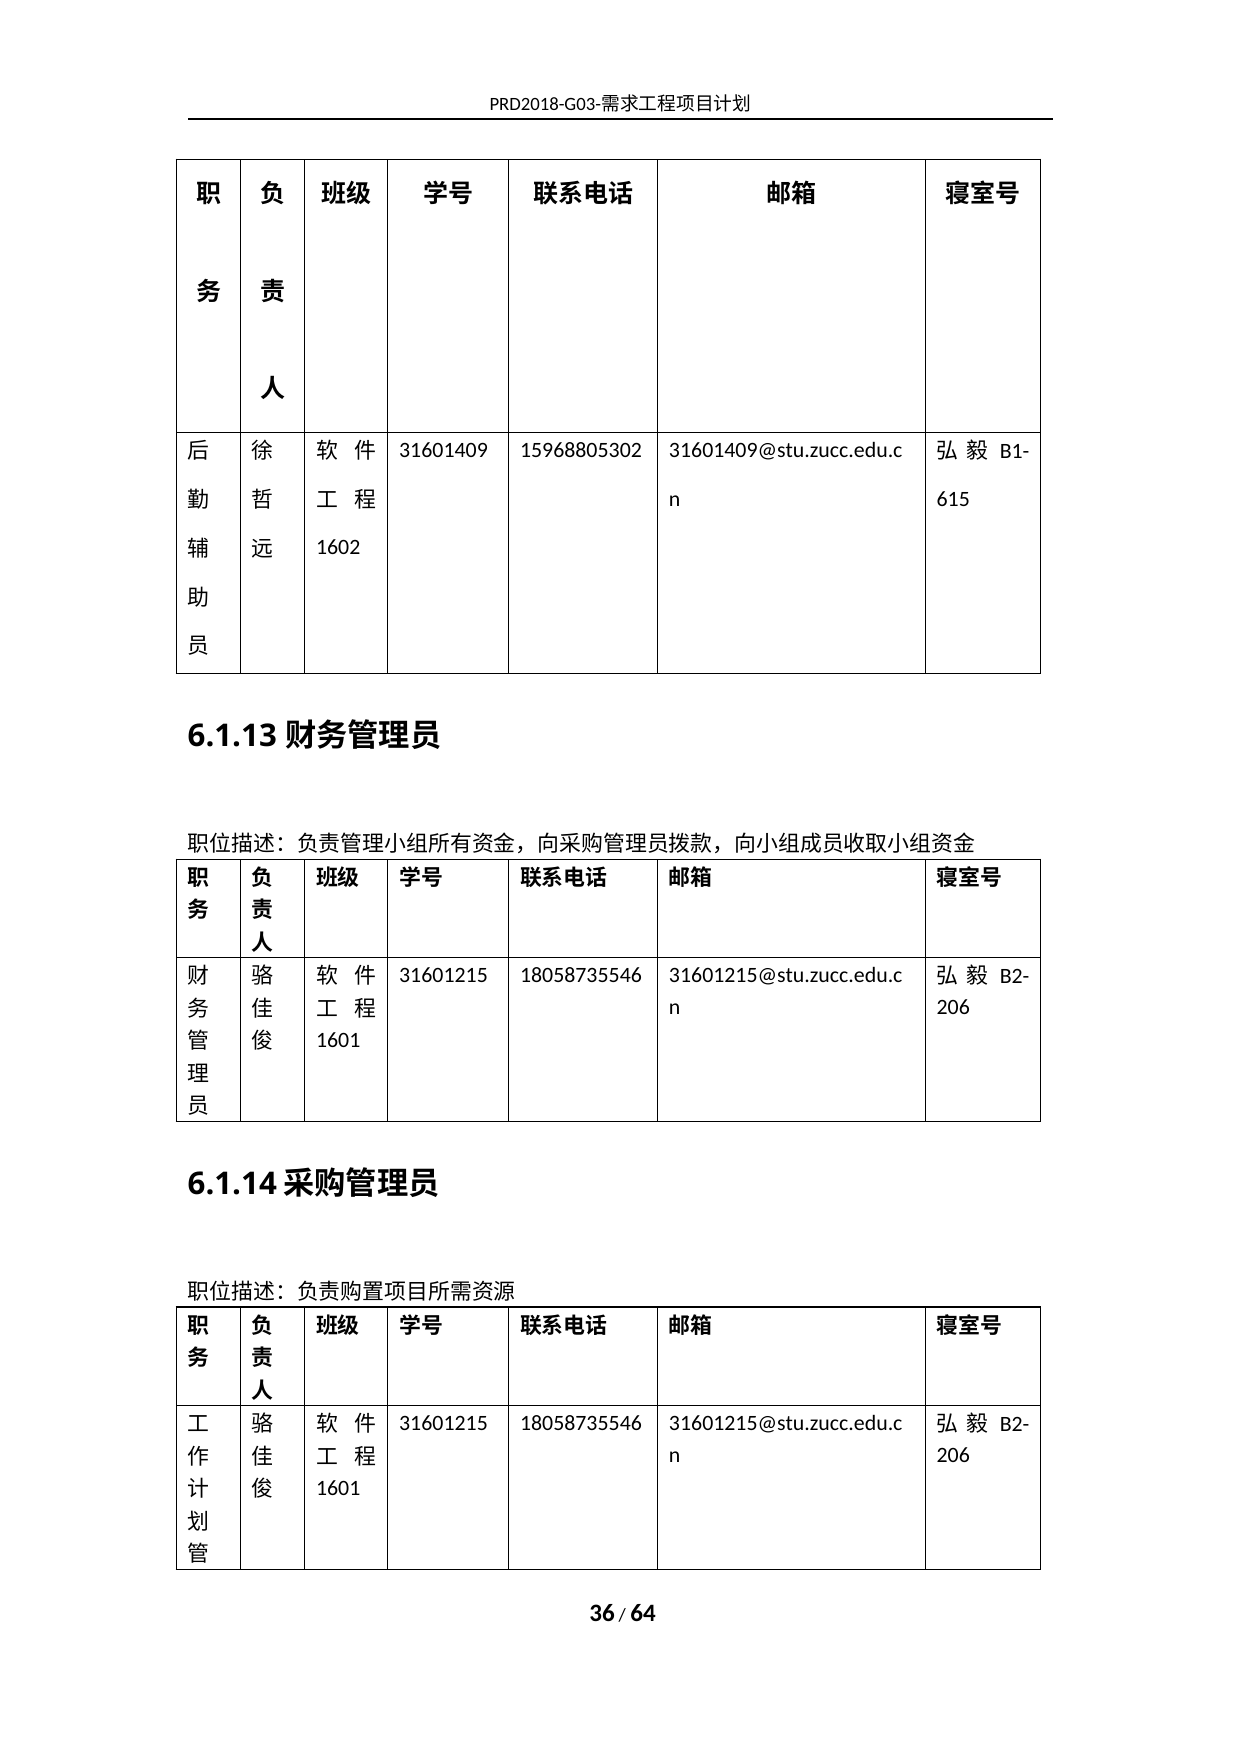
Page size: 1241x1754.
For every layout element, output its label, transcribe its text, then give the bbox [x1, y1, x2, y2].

table_cell 软件工程1602 [305, 433, 387, 673]
table_header 负责人 [241, 160, 304, 432]
table_header 寝室号 [926, 160, 1040, 432]
table_header 班级 [305, 860, 387, 957]
table_header 联系电话 [509, 160, 657, 432]
table_cell 31601215@stu.zucc.edu.cn [658, 958, 925, 1121]
table_header 学号 [388, 860, 508, 957]
subtitle 6.1.14采购管理员 [187, 1149, 1053, 1214]
table_cell 弘毅B1-615 [926, 433, 1040, 673]
table_header 邮箱 [658, 160, 925, 432]
table_cell 后勤辅助 员 [177, 433, 240, 673]
text 职位描述：负责管理小组所有资金，向采购管理员拨款，向小组成员收取小组资金 [187, 826, 1053, 858]
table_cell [658, 1406, 925, 1568]
table_header 学号 [388, 160, 508, 432]
table_cell 骆佳俊 [241, 958, 304, 1121]
table_header 职务 [177, 860, 240, 957]
table_header 负责人 [241, 1308, 304, 1405]
table_cell 31601409 [388, 433, 508, 673]
table_cell 弘毅B2-206 [926, 958, 1040, 1121]
table_cell 徐哲远 [241, 433, 304, 673]
table_header 联系电话 [509, 860, 657, 957]
text 职位描述：负责购置项目所需资源 [187, 1274, 1053, 1306]
table_header 寝室号 [926, 860, 1040, 957]
table_cell 18058735546 [509, 1406, 657, 1568]
table_cell 弘毅B2-206 [926, 1406, 1040, 1568]
table_header 学号 [388, 1308, 508, 1405]
table_cell 骆佳俊 [241, 1406, 304, 1568]
table_header 联系电话 [509, 1308, 657, 1405]
table_cell 软件工程1601 [305, 958, 387, 1121]
table_cell 软件工程1601 [305, 1406, 387, 1568]
table_header 职务 [177, 160, 240, 432]
table_header 寝室号 [926, 1308, 1040, 1405]
table_header 负责人 [241, 860, 304, 957]
table_cell 工作计划管理员 [177, 1406, 240, 1568]
table_cell 18058735546 [509, 958, 657, 1121]
table_cell 31601215 [388, 958, 508, 1121]
table_header 邮箱 [658, 1308, 925, 1405]
table_header 邮箱 [658, 860, 925, 957]
table_cell 31601409@stu.zucc.edu.cn [658, 433, 925, 673]
table_header 班级 [305, 160, 387, 432]
table_header 班级 [305, 1308, 387, 1405]
table_cell 15968805302 [509, 433, 657, 673]
table_cell 财务管理员 [177, 958, 240, 1121]
table_header 职务 [177, 1308, 240, 1405]
subtitle 6.1.13 财务管理员 [187, 701, 1053, 766]
table_cell 31601215 [388, 1406, 508, 1568]
